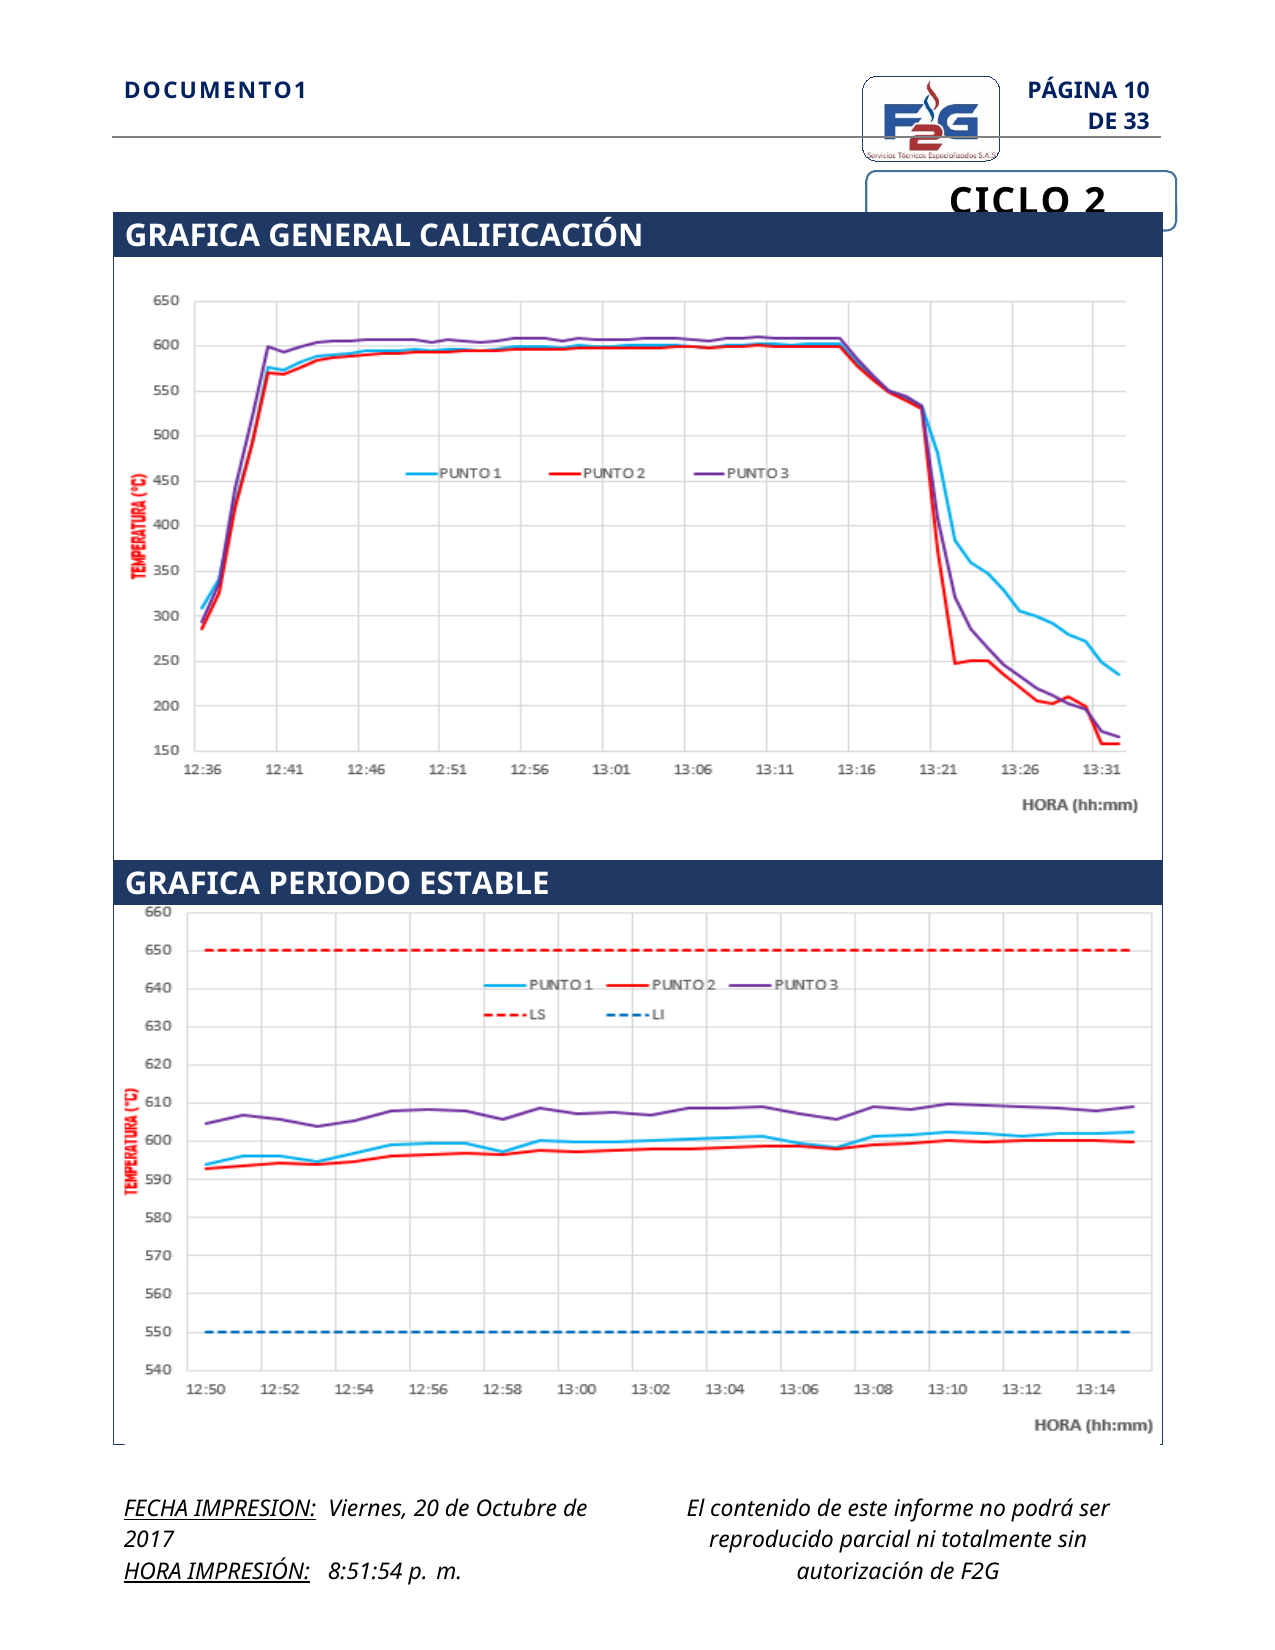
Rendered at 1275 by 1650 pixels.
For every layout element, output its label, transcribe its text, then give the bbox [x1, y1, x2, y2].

picture [128, 290, 1149, 827]
table_cell [114, 905, 124, 1444]
picture [862, 76, 999, 136]
picture [863, 138, 999, 161]
table_cell GRAFICA PERIODO ESTABLE [114, 861, 1162, 904]
table_cell [114, 257, 1162, 860]
picture [124, 905, 1160, 1445]
table_header GRAFICA GENERAL CALIFICACIÓN [114, 213, 1162, 256]
